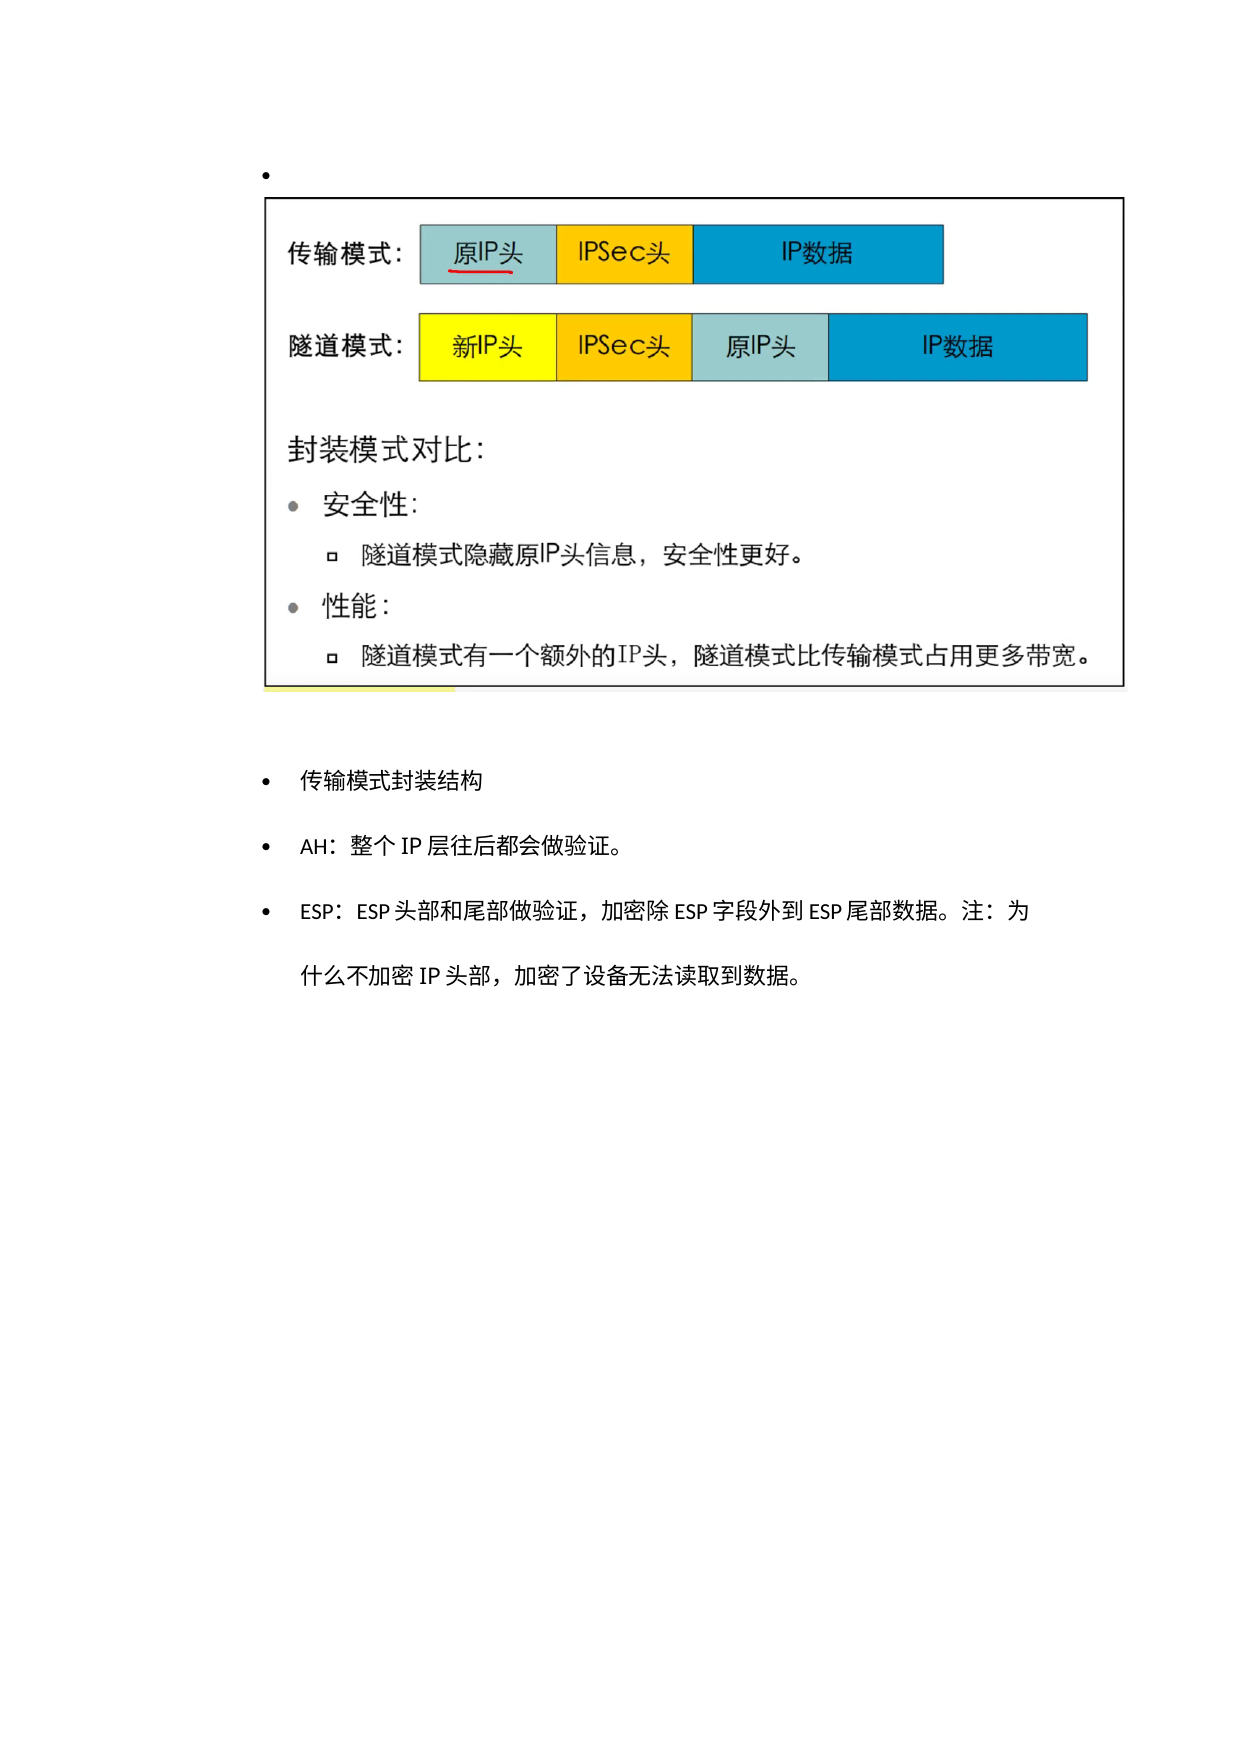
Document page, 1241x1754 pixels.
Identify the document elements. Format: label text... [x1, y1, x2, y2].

list 传输模式封装结构 [262, 747, 1053, 812]
list AH：整个IP层往后都会做验证。 [262, 812, 1053, 877]
picture [262, 194, 1128, 692]
list ESP：ESP头部和尾部做验证，加密除ESP字段外到ESP尾部数据。注：为什么不加密IP头部，加密了设备无法读取到数据。 [262, 877, 1053, 1007]
